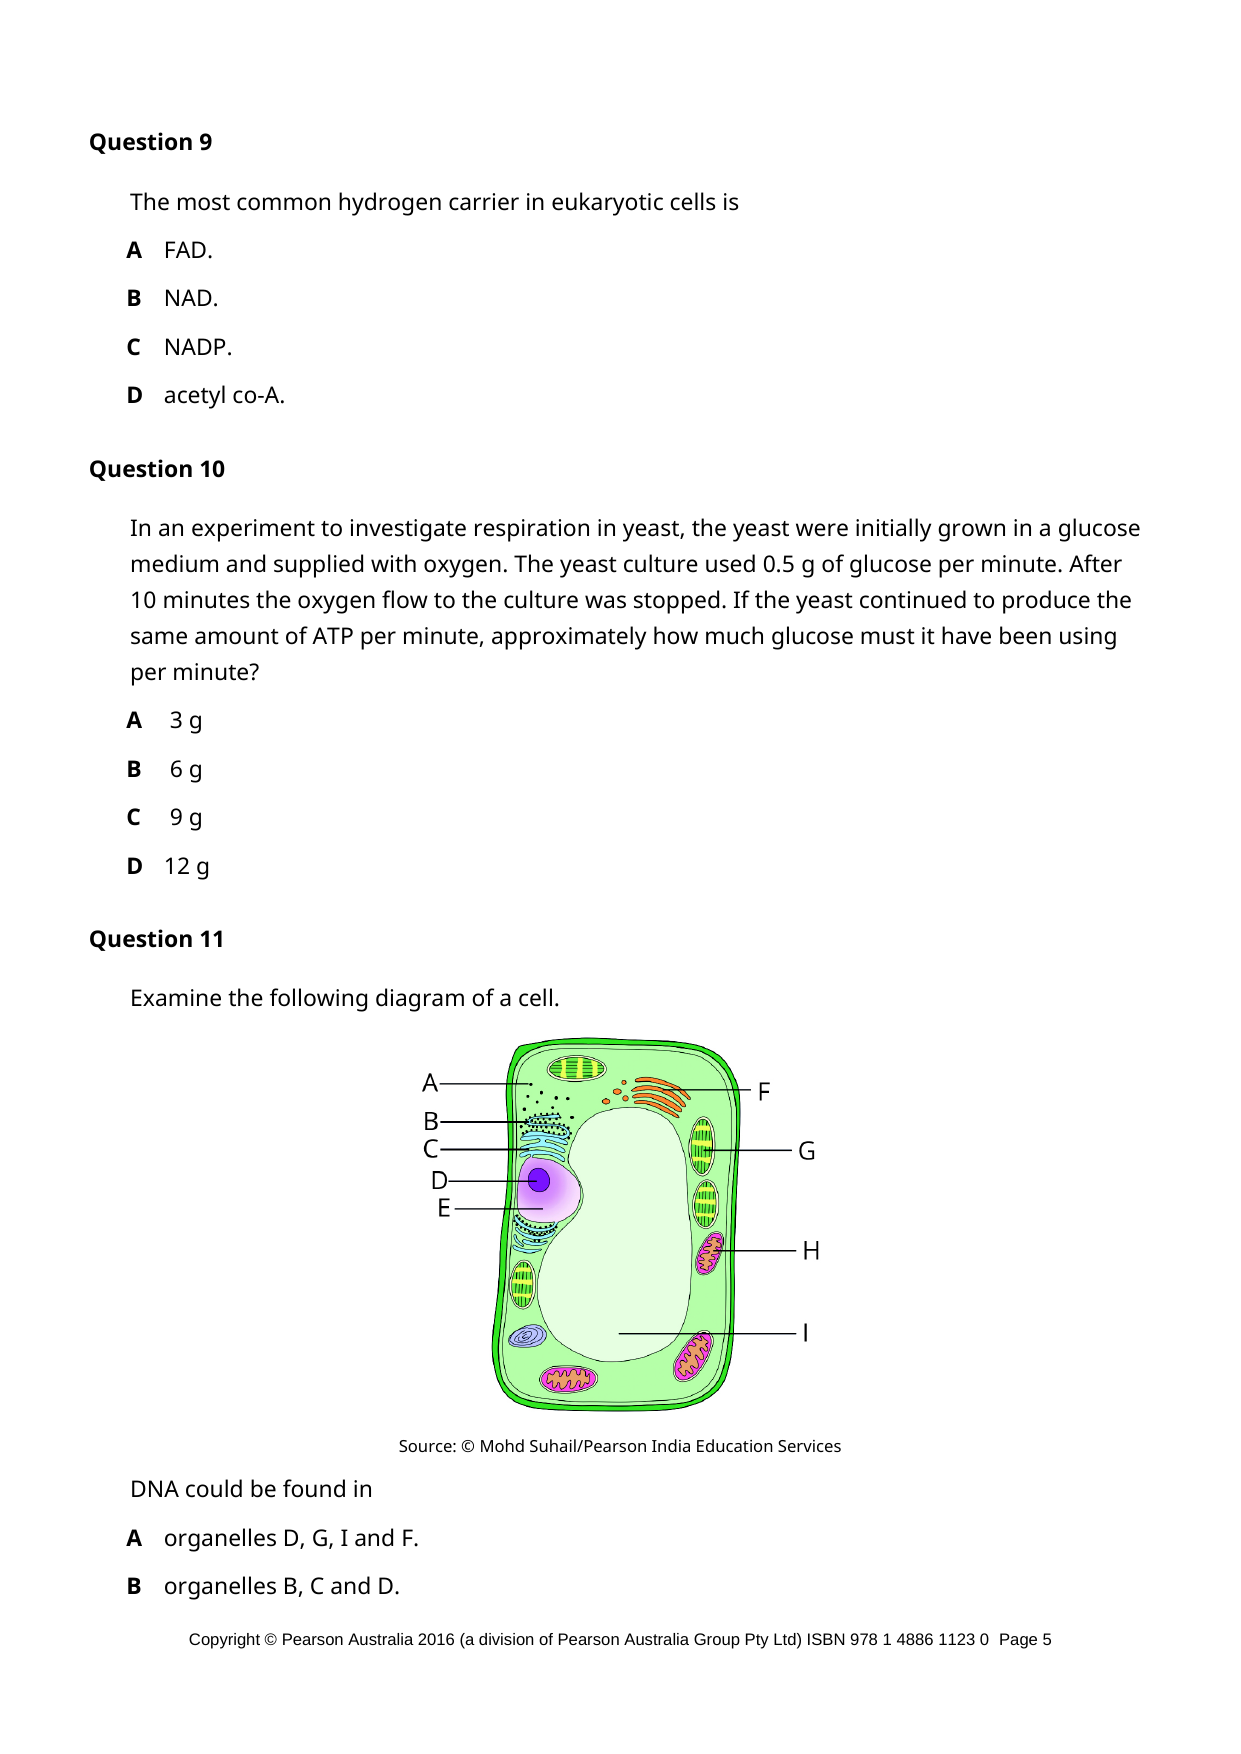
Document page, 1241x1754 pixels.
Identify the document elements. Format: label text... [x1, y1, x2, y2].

text Question 9 [89, 126, 1152, 157]
list NAD. [126, 282, 1152, 314]
list NADP. [126, 331, 1152, 362]
picture [401, 1030, 839, 1418]
list acetyl co-A. [126, 379, 1152, 411]
list organelles D, G, I and F. [126, 1522, 1152, 1553]
text Examine the following diagram of a cell. [130, 982, 1152, 1014]
list 9 g [126, 801, 1152, 832]
list 3 g [126, 704, 1152, 736]
text DNA could be found in [130, 1473, 1152, 1504]
text Question 10 [89, 453, 1152, 484]
list 6 g [126, 753, 1152, 784]
text In an experiment to investigate respiration in yeast, the yeast were initially grown in a glucose medium and supplied with oxygen. The yeast culture used 0.5 g of glucose per minute. After 10 minutes the oxygen flow to the culture was stopped. If the yeast continued to produce the same amount of ATP per minute, approximately how much glucose must it have been using per minute? [130, 512, 1152, 687]
list organelles B, C and D. [126, 1570, 1152, 1601]
text Source: © Mohd Suhail/Pearson India Education Services [89, 1434, 1152, 1457]
list 12 g [126, 849, 1152, 881]
text Question 11 [89, 923, 1152, 954]
list FAD. [126, 234, 1152, 265]
text The most common hydrogen carrier in eukaryotic cells is [130, 186, 1152, 217]
